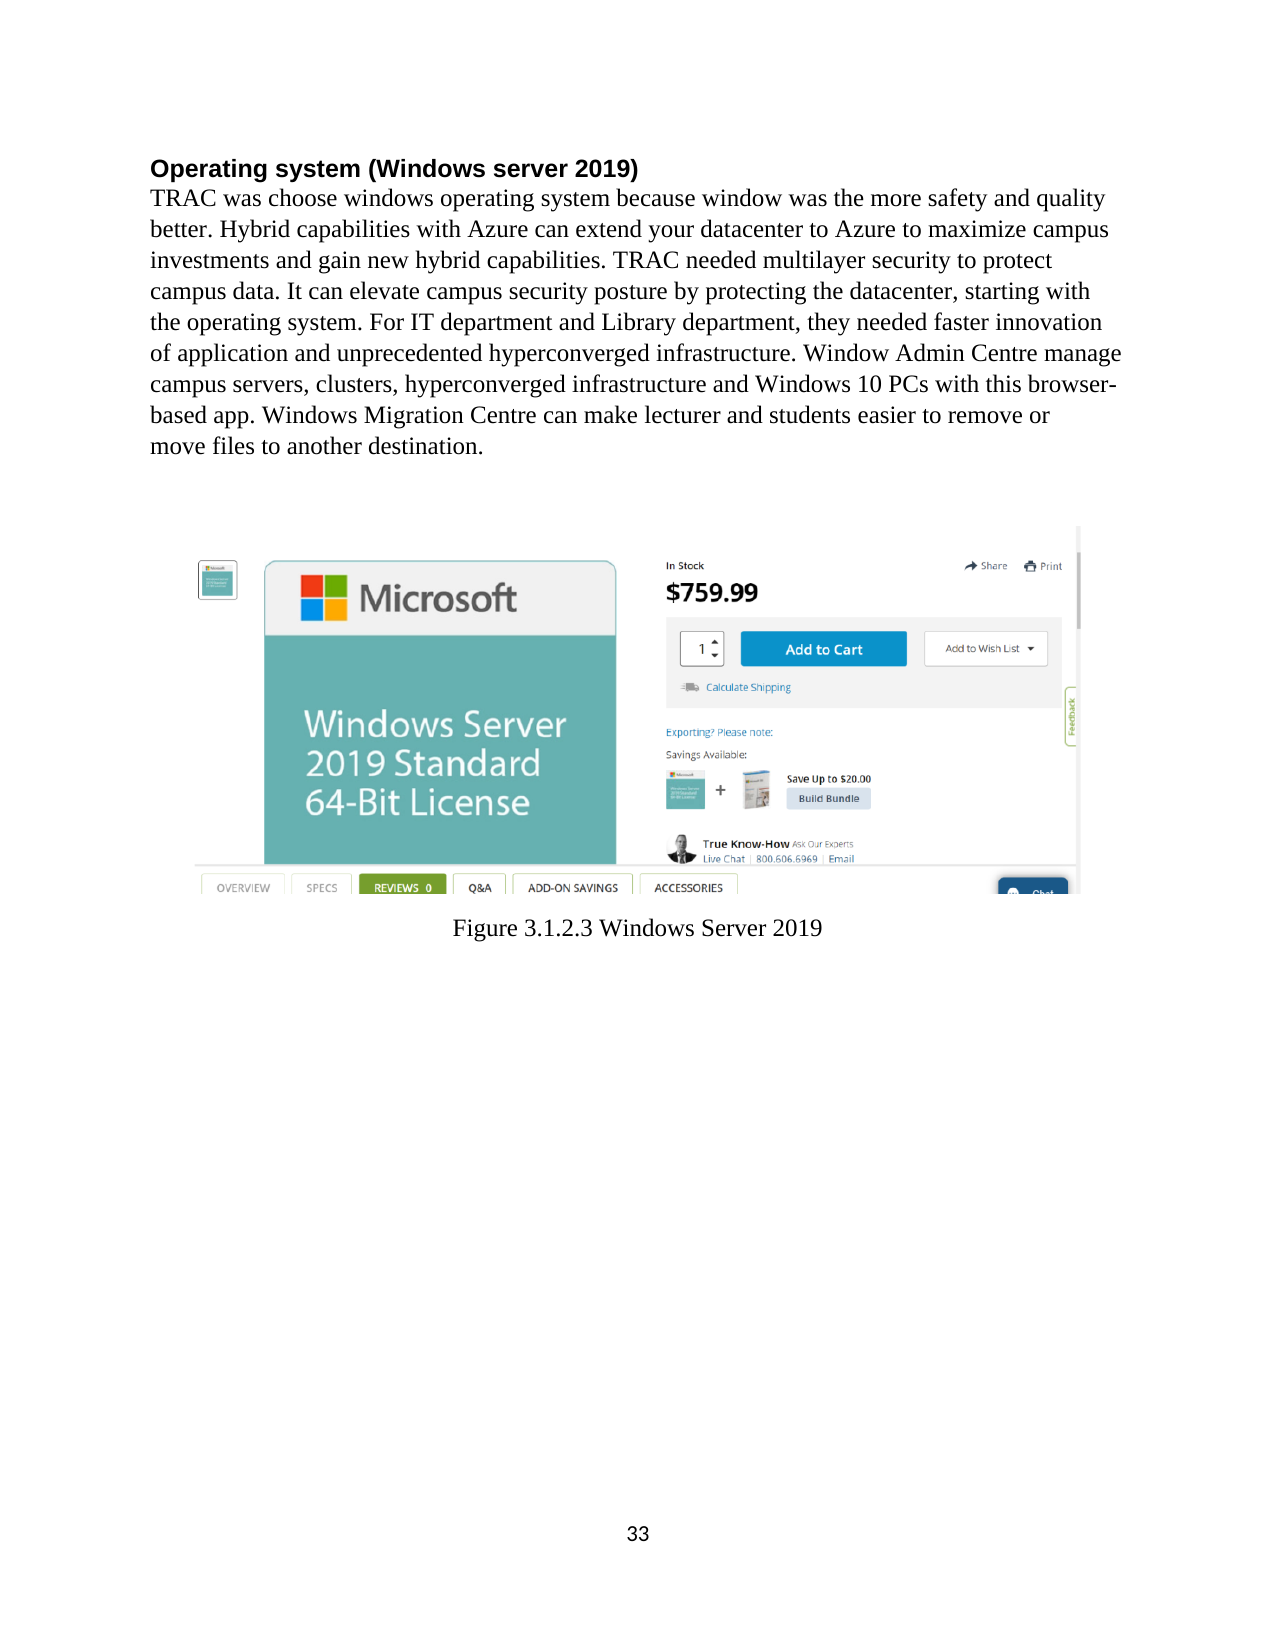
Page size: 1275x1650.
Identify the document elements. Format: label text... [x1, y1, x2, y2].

text TRAC was choose windows operating system because window was the more safety and quality better. Hybrid capabilities with Azure can extend your datacenter to Azure to maximize campus investments and gain new hybrid capabilities. TRAC needed multilayer security to protect campus data. It can elevate campus security posture by protecting the datacenter, starting with the operating system. For IT department and Library department, they needed faster innovation of application and unprecedented hyperconverged infrastructure. Window Admin Centre manage campus servers, clusters, hyperconverged infrastructure and Windows 10 PCs with this browser-based app. Windows Migration Centre can make lecturer and students easier to remove or move files to another destination. [150, 183, 1125, 460]
picture [194, 526, 1081, 894]
text Figure 3.1.2.3 Windows Server 2019 [150, 913, 1125, 942]
subtitle Operating system (Windows server 2019) [150, 154, 1125, 183]
